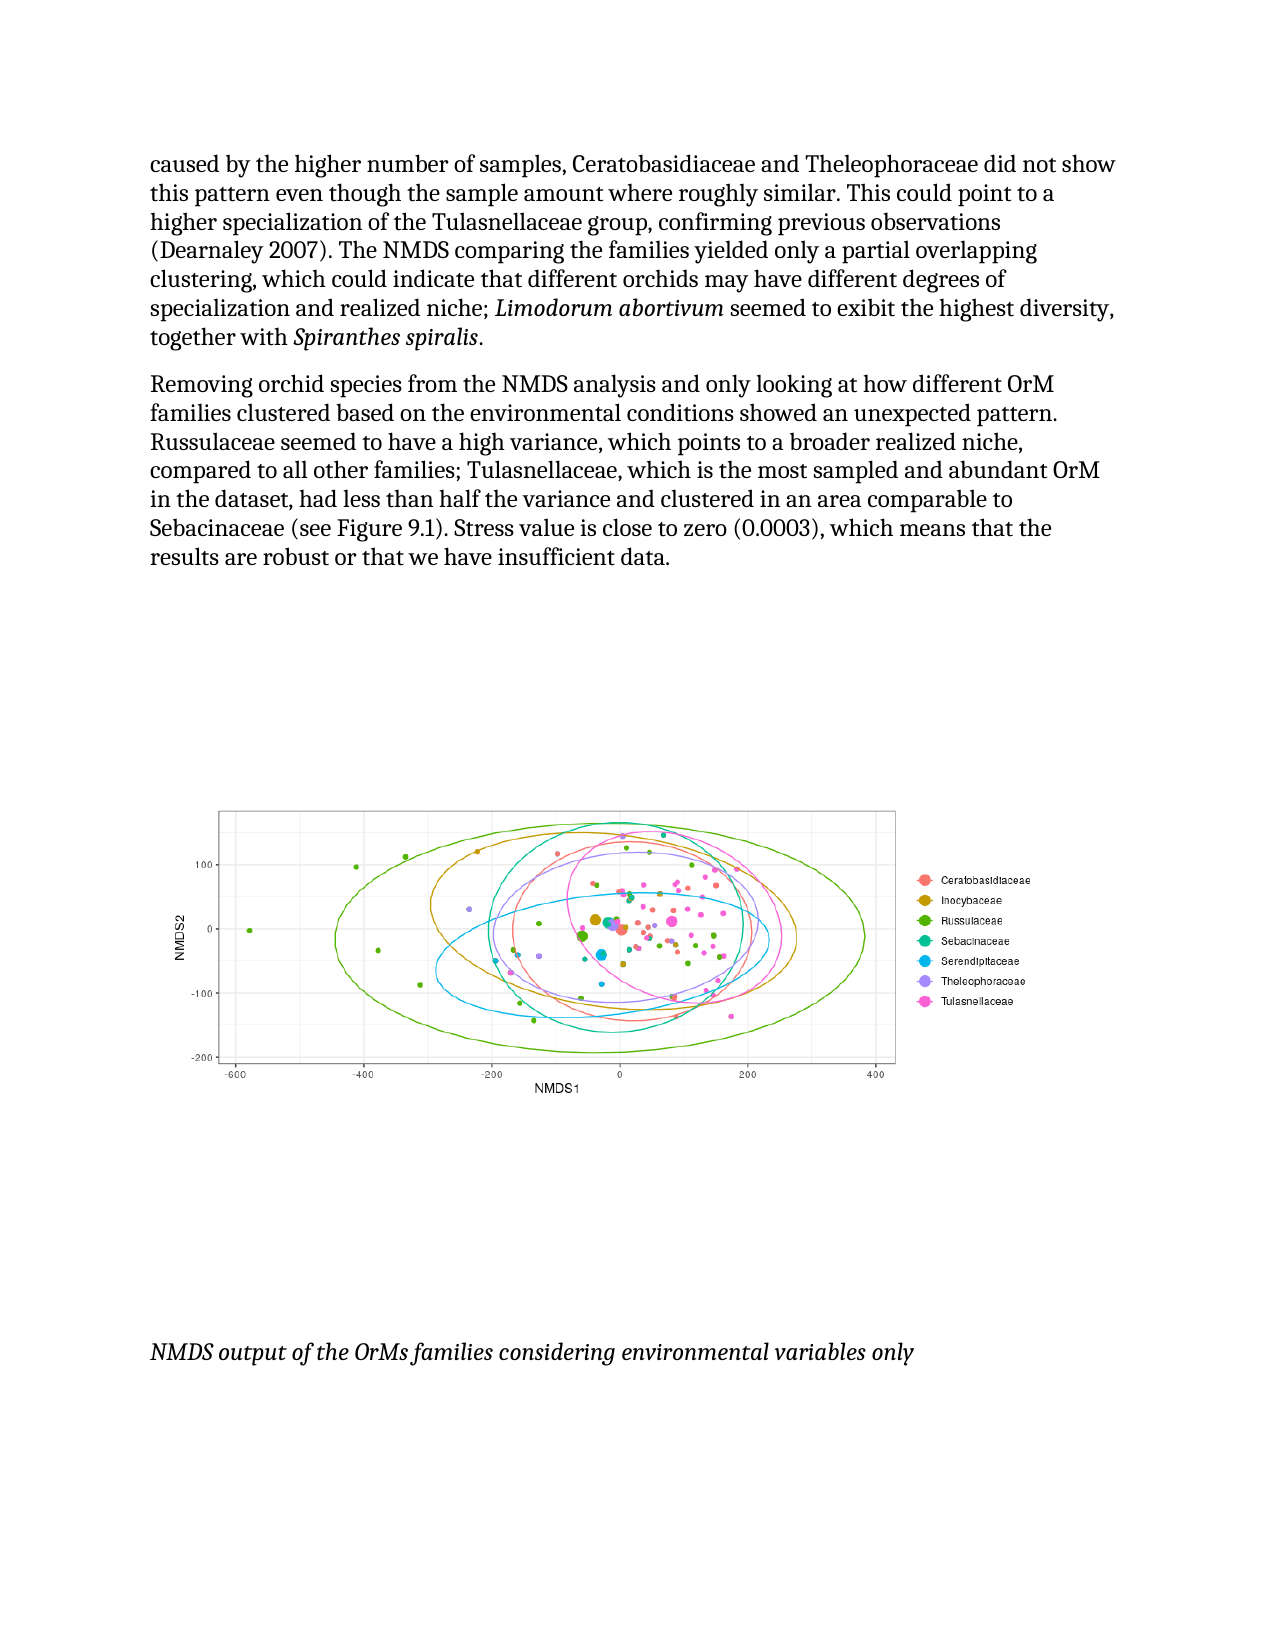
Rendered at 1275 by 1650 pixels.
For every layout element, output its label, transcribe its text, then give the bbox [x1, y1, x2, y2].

text NMDS output of the OrMs families considering environmental variables only [150, 1338, 1125, 1367]
text Removing orchid species from the NMDS analysis and only looking at how different OrM families clustered based on the environmental conditions showed an unexpected pattern. Russulaceae seemed to have a high variance, which points to a broader realized niche, compared to all other families; Tulasnellaceae, which is the most sampled and abundant OrM in the dataset, had less than half the variance and clustered in an area comparable to Sebacinaceae (see Figure 9.1). Stress value is close to zero (0.0003), which means that the results are robust or that we have insufficient data. [150, 370, 1125, 571]
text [150, 150, 1125, 351]
picture [168, 590, 1044, 1318]
